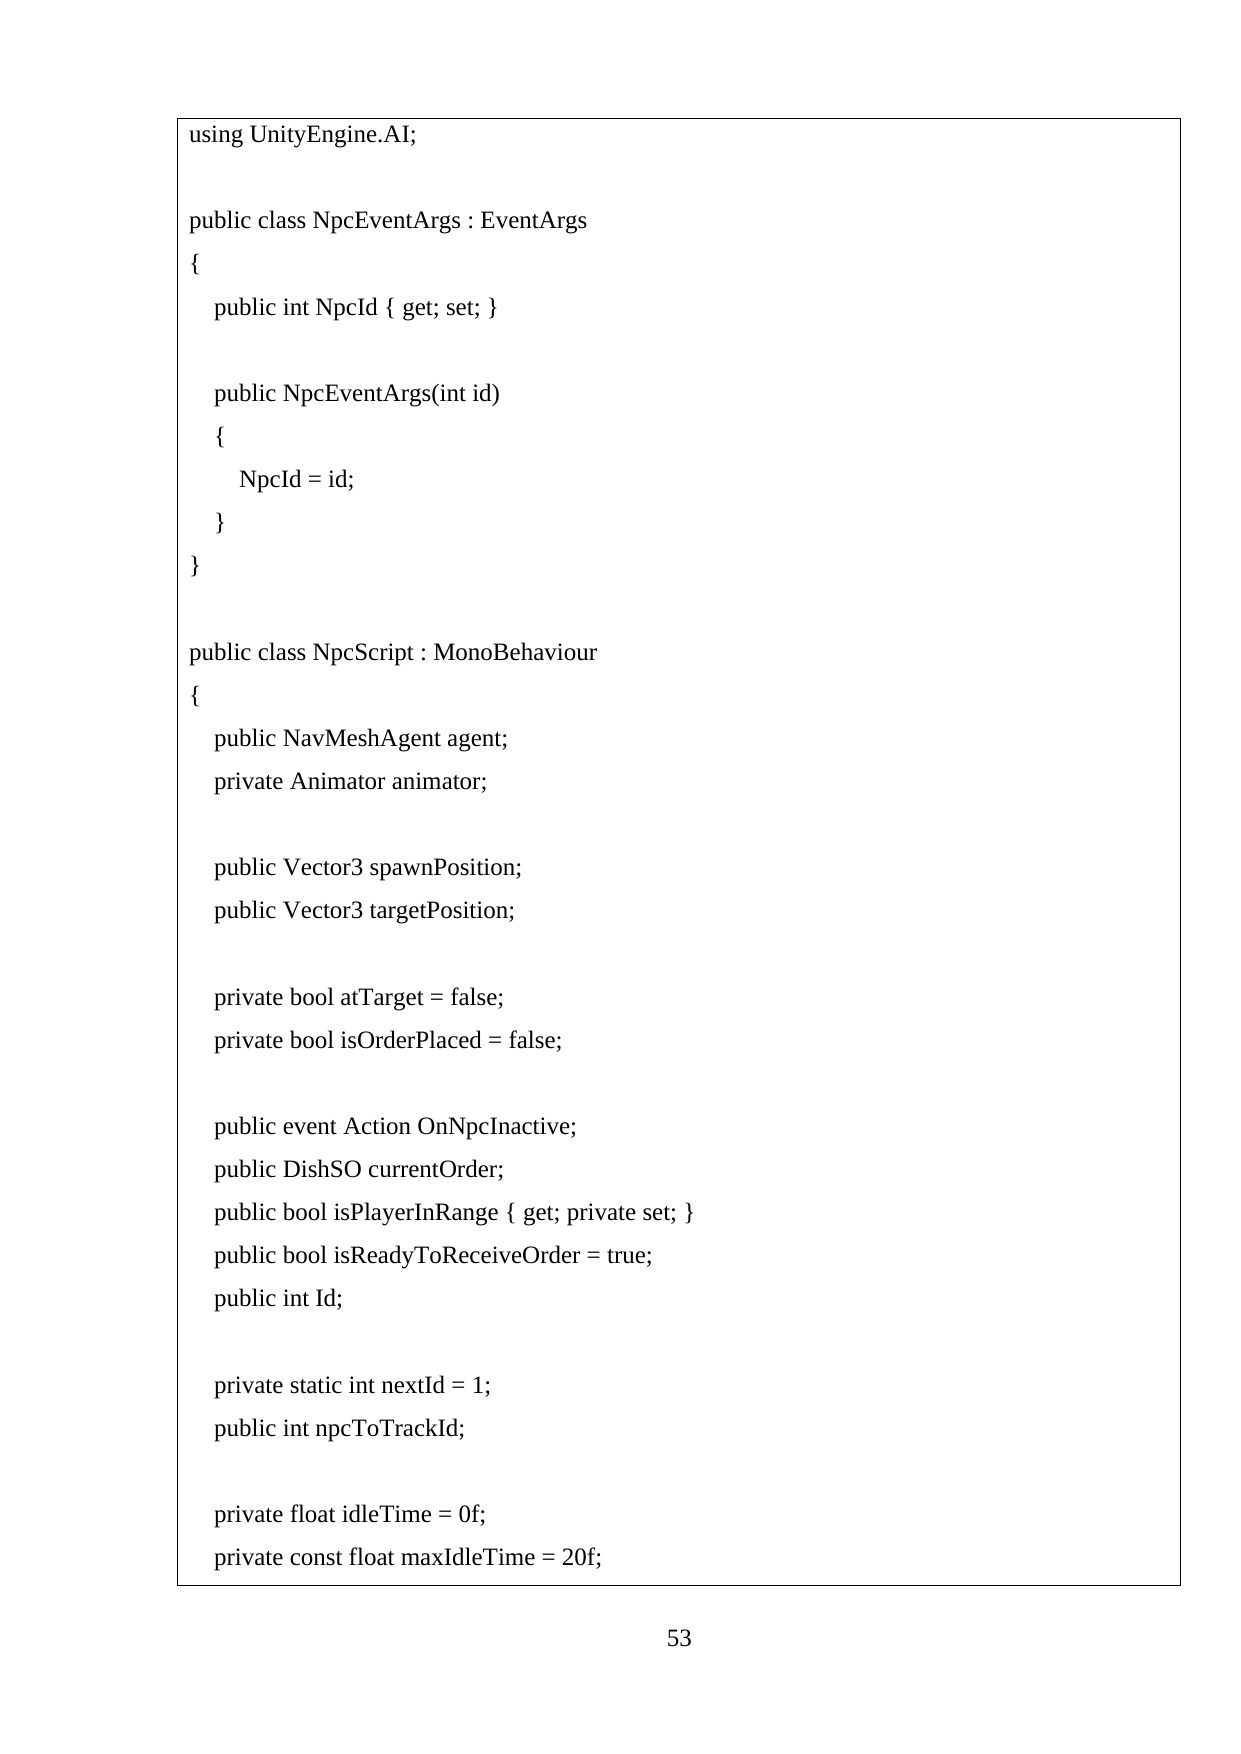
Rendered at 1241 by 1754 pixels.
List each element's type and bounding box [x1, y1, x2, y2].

table_header [178, 119, 1180, 1585]
